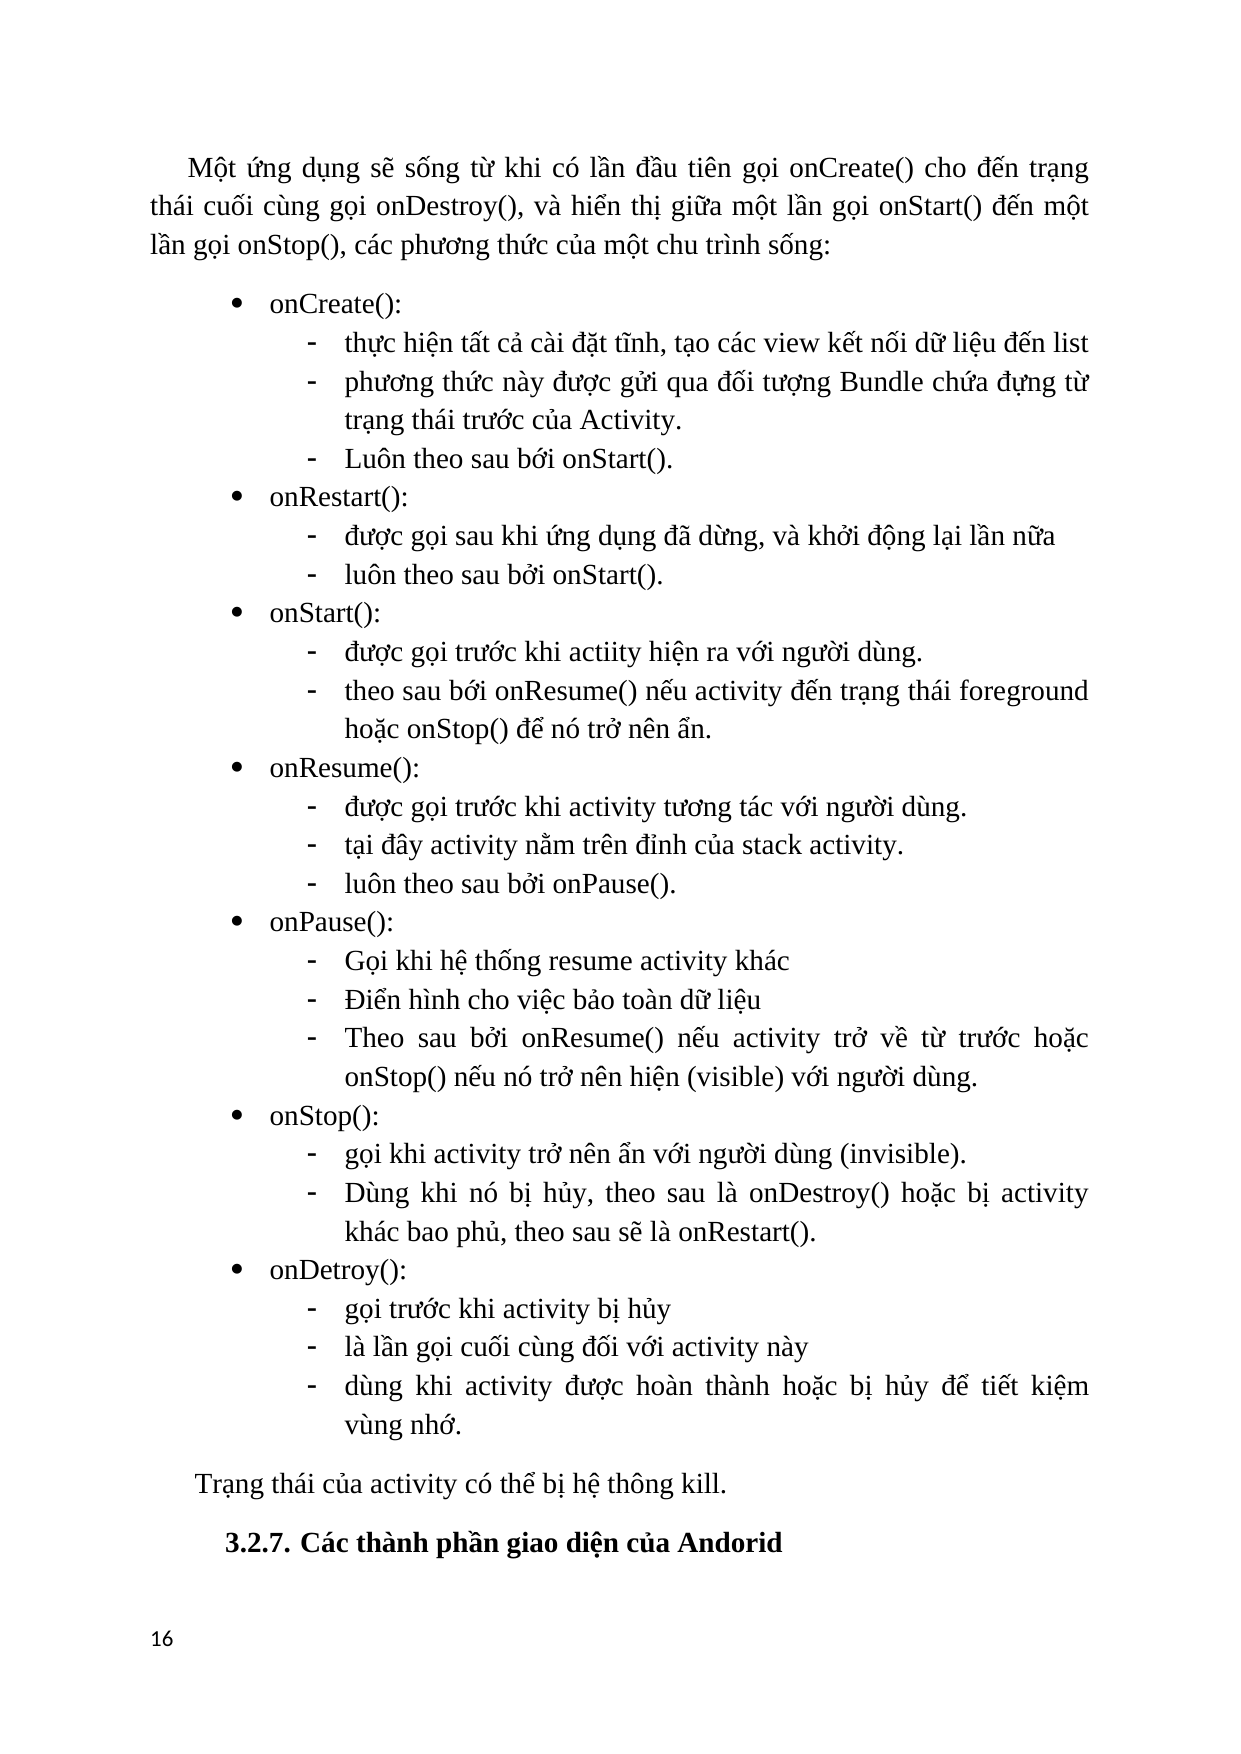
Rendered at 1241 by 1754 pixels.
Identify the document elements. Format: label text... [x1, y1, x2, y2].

list onPause(): [232, 904, 1090, 938]
list onRestart(): [232, 479, 1090, 513]
list theo sau bới onResume() nếu activity đến trạng thái foreground hoặc onStop() để nó trở nên ẩn. [307, 673, 1090, 745]
list được gọi sau khi ứng dụng đã dừng, và khởi động lại lần nữa [307, 518, 1090, 552]
list dùng khi activity được hoàn thành hoặc bị hủy để tiết kiệm vùng nhớ. [307, 1368, 1090, 1440]
list thực hiện tất cả cài đặt tĩnh, tạo các view kết nối dữ liệu đến list [307, 325, 1090, 359]
list Điển hình cho việc bảo toàn dữ liệu [307, 982, 1090, 1016]
text Một ứng dụng sẽ sống từ khi có lần đầu tiên gọi onCreate() cho đến trạng thái cuối cùng gọi onDestroy(), và hiển thị giữa một lần gọi onStart() đến một lần gọi onStop(), các phương thức của một chu trình sống: [150, 150, 1090, 261]
list onStop(): [232, 1098, 1090, 1131]
list onResume(): [232, 750, 1090, 784]
list Theo sau bởi onResume() nếu activity trở về từ trước hoặc onStop() nếu nó trở nên hiện (visible) với người dùng. [307, 1021, 1090, 1093]
list onStart(): [232, 596, 1090, 629]
list được gọi trước khi actiity hiện ra với người dùng. [307, 634, 1090, 668]
text Trạng thái của activity có thể bị hệ thông kill. [150, 1466, 1090, 1500]
list phương thức này được gửi qua đối tượng Bundle chứa đựng từ trạng thái trước của Activity. [307, 364, 1090, 436]
list Dùng khi nó bị hủy, theo sau là onDestroy() hoặc bị activity khác bao phủ, theo sau sẽ là onRestart(). [307, 1175, 1090, 1247]
list gọi trước khi activity bị hủy [307, 1291, 1090, 1324]
list onCreate(): [232, 286, 1090, 320]
list gọi khi activity trở nên ẩn với người dùng (invisible). [307, 1136, 1090, 1170]
list Gọi khi hệ thống resume activity khác [307, 943, 1090, 977]
list tại đây activity nằm trên đỉnh của stack activity. [307, 827, 1090, 861]
list được gọi trước khi activity tương tác với người dùng. [307, 789, 1090, 822]
list là lần gọi cuối cùng đối với activity này [307, 1329, 1090, 1363]
list Luôn theo sau bới onStart(). [307, 441, 1090, 474]
list luôn theo sau bởi onStart(). [307, 557, 1090, 591]
list onDetroy(): [232, 1252, 1090, 1286]
list luôn theo sau bởi onPause(). [307, 866, 1090, 899]
list Các thành phần giao diện của Andorid [225, 1526, 1090, 1559]
